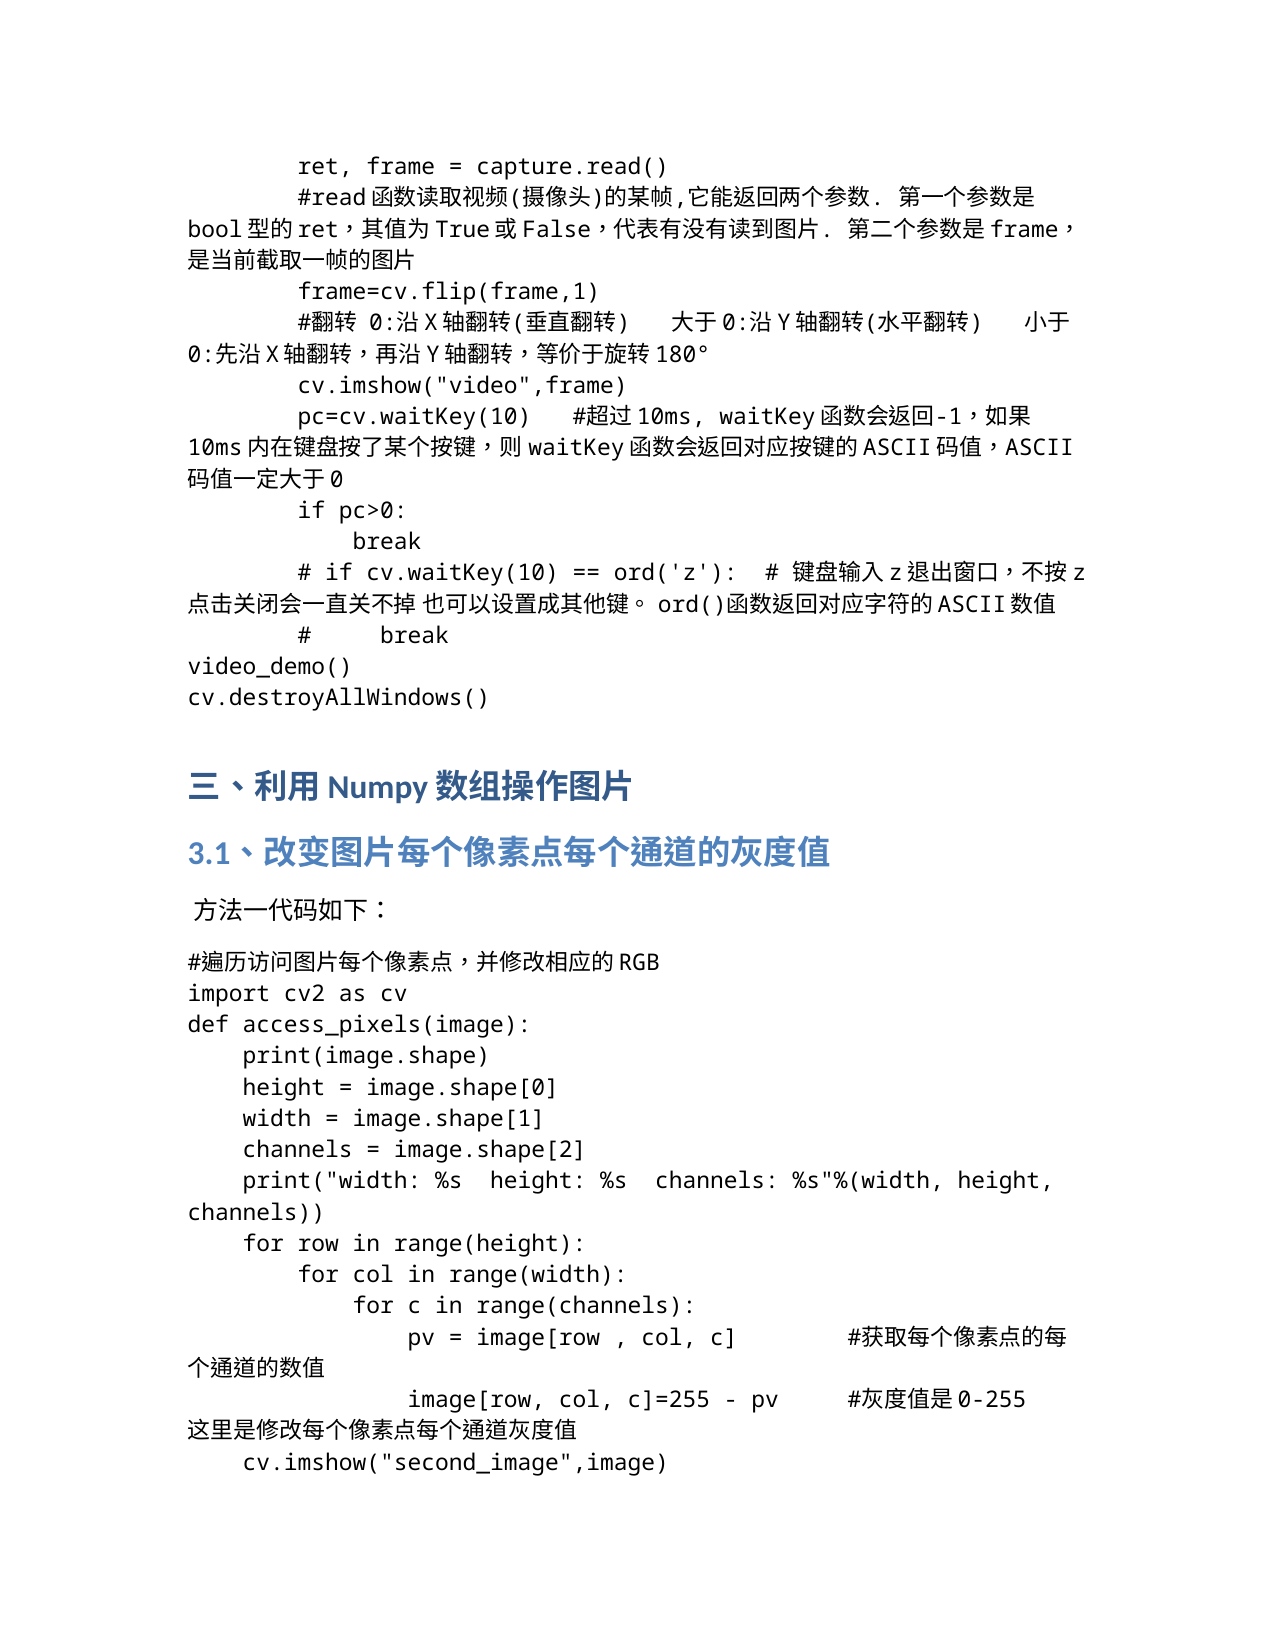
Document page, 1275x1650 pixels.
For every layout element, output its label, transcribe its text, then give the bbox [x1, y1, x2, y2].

text ​ 方法一代码如下： [187, 893, 1087, 927]
subtitle 三、利用Numpy数组操作图片 [187, 762, 1087, 808]
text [187, 150, 1087, 712]
subtitle 3.1、改变图片每个像素点每个通道的灰度值 [187, 829, 1087, 874]
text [187, 946, 1087, 1477]
